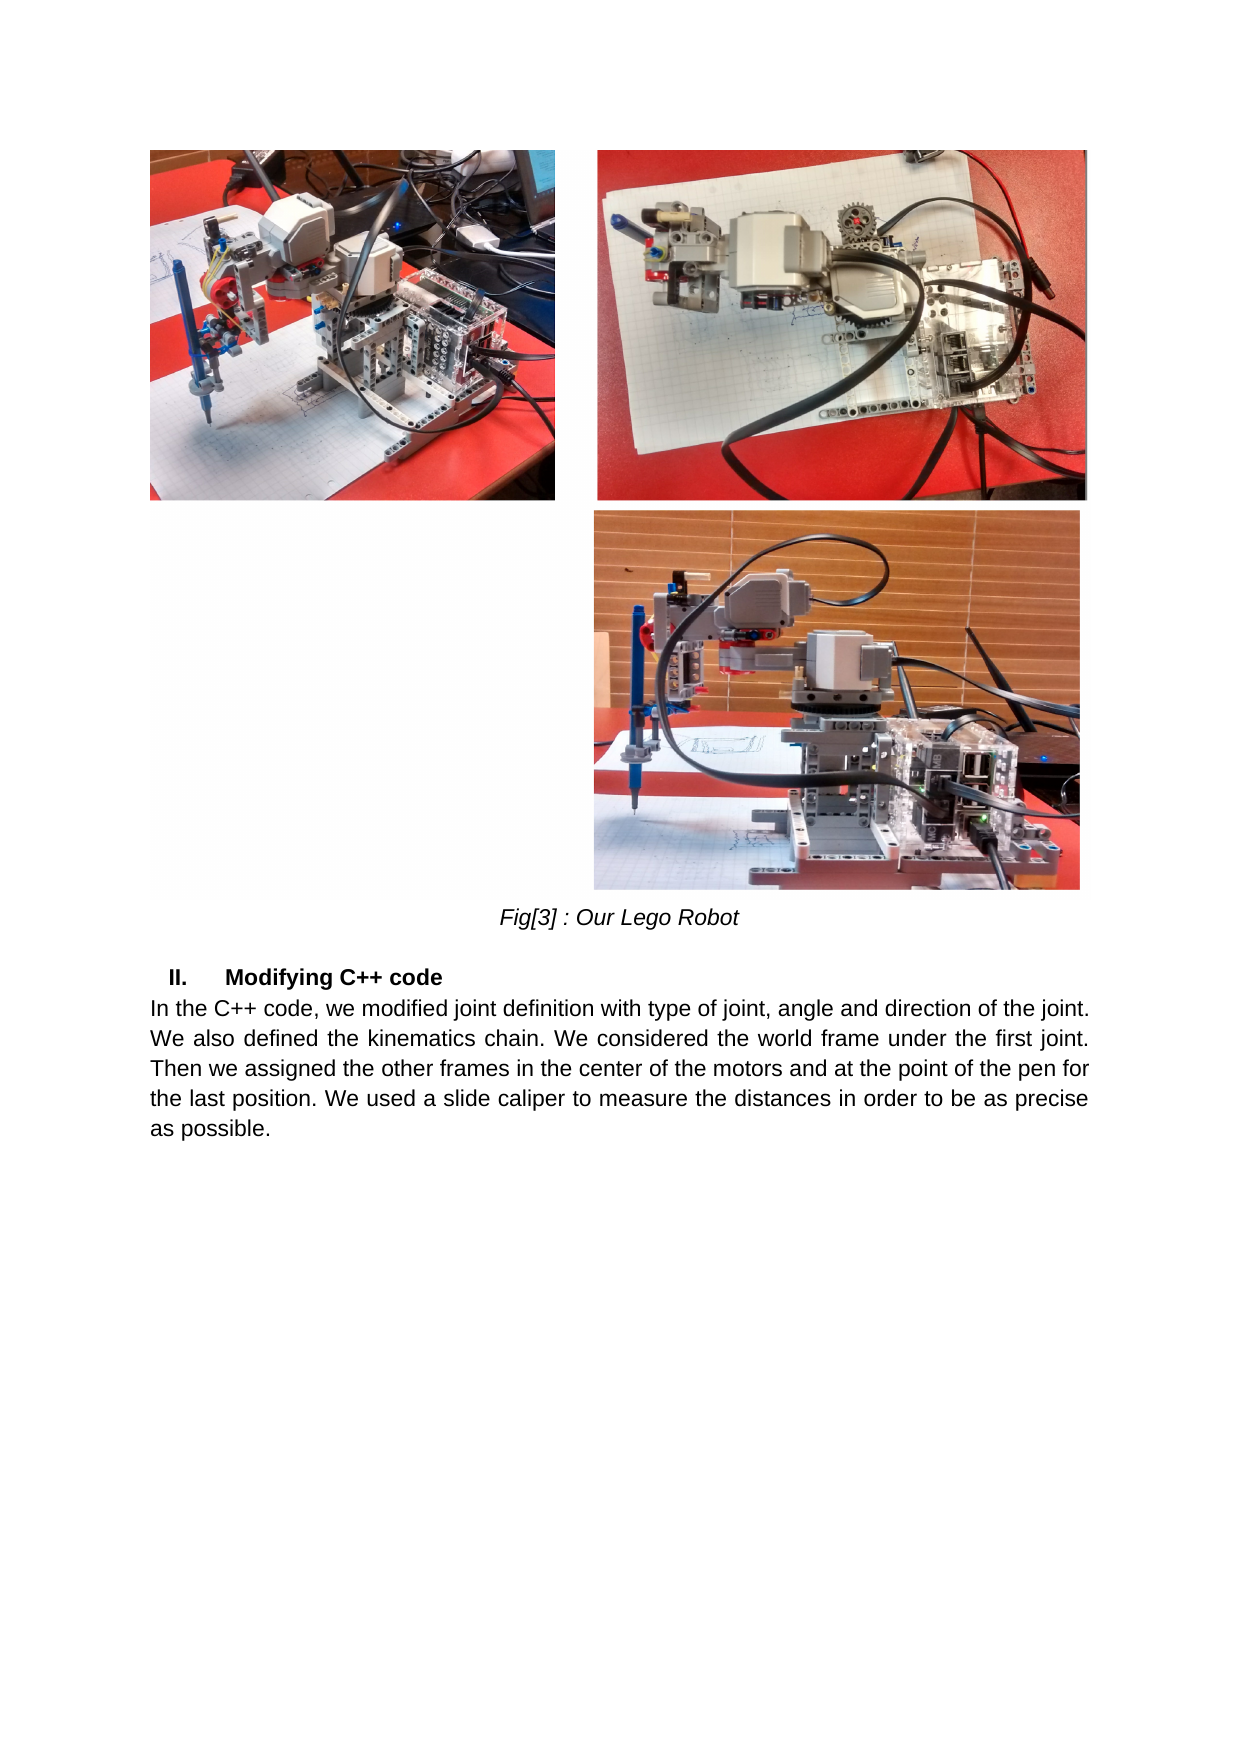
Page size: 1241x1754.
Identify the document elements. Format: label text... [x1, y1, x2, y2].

list Modifying C++ code [187, 964, 1090, 991]
text Fig[3] : Our Lego Robot [150, 904, 1090, 930]
picture [150, 150, 1091, 900]
text We also defined the kinematics chain. We considered the world frame under the first joint. Then we assigned the other frames in the center of the motors and at the point of the pen for the last position. We used a slide caliper to measure the distances in order to be as precise as possible. [150, 1025, 1090, 1142]
text In the C++ code, we modified joint definition with type of joint, angle and direction of the joint. [150, 994, 1090, 1021]
